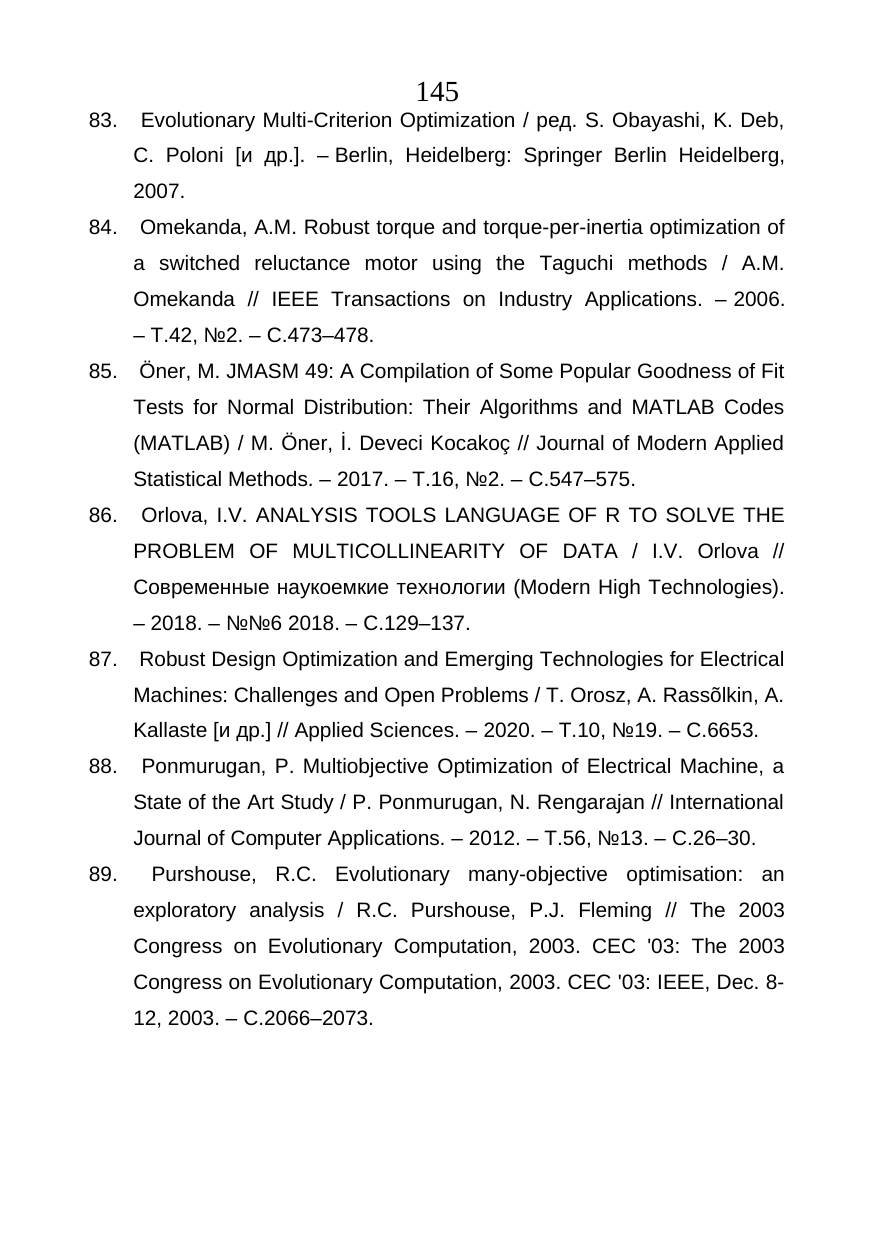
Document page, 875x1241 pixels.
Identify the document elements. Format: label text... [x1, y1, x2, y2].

list Öner, M. JMASM 49: A Compilation of Some Popular Goodness of Fit Tests for Normal Distribution: Their Algorithms and MATLAB Codes (MATLAB) / M. Öner, İ. Deveci Kocakoç // Journal of Modern Applied Statistical Methods. – 2017. – Т.16, №2. – C.547–575. [89, 359, 785, 491]
list Robust Design Optimization and Emerging Technologies for Electrical Machines: Challenges and Open Problems / T. Orosz, A. Rassõlkin, A. Kallaste [и др.] // Applied Sciences. – 2020. – Т.10, №19. – C.6653. [89, 646, 785, 742]
list Orlova, I.V. ANALYSIS TOOLS LANGUAGE OF R TO SOLVE THE PROBLEM OF MULTICOLLINEARITY OF DATA / I.V. Orlova // Современные наукоемкие технологии (Modern High Technologies). – 2018. – №№6 2018. – C.129–137. [89, 503, 785, 634]
list Omekanda, A.M. Robust torque and torque-per-inertia optimization of a switched reluctance motor using the Taguchi methods / A.M. Omekanda // IEEE Transactions on Industry Applications. – 2006. – Т.42, №2. – C.473–478. [89, 215, 785, 347]
list Ponmurugan, P. Multiobjective Optimization of Electrical Machine, a State of the Art Study / P. Ponmurugan, N. Rengarajan // International Journal of Computer Applications. – 2012. – Т.56, №13. – C.26–30. [89, 754, 785, 850]
list Purshouse, R.C. Evolutionary many-objective optimisation: an exploratory analysis / R.C. Purshouse, P.J. Fleming // The 2003 Congress on Evolutionary Computation, 2003. CEC '03: The 2003 Congress on Evolutionary Computation, 2003. CEC '03: IEEE, Dec. 8-12, 2003. – C.2066–2073. [89, 862, 785, 1030]
list Evolutionary Multi-Criterion Optimization / ред. S. Obayashi, K. Deb, C. Poloni [и др.]. – Berlin, Heidelberg: Springer Berlin Heidelberg, 2007. [89, 107, 785, 203]
